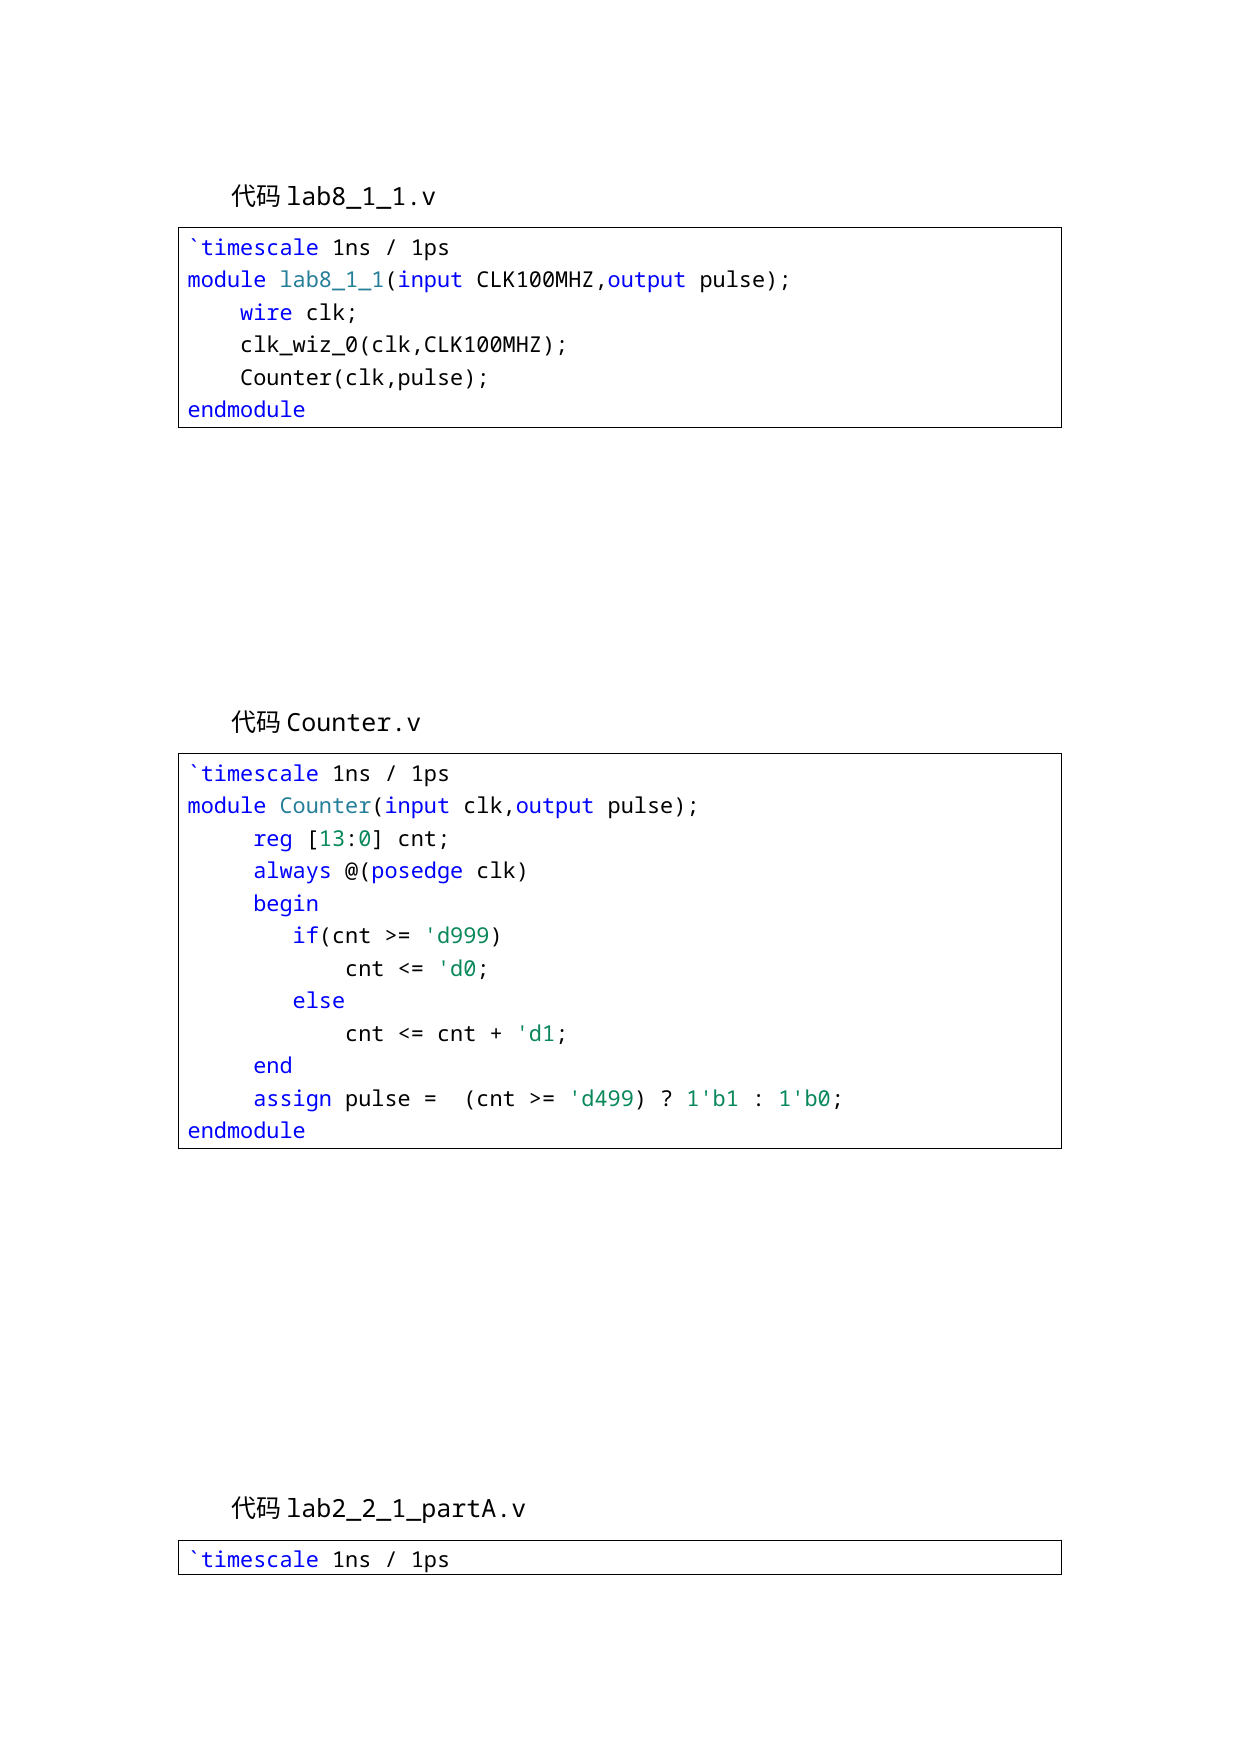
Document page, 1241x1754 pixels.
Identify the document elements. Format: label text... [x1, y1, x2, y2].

text clk_wiz_0(clk,CLK100MHZ); [187, 328, 1053, 360]
text wire clk; [187, 295, 1053, 328]
text 代码lab2_2_1_partA.v [187, 1474, 1053, 1539]
text cnt <= cnt + 'd1; [187, 1016, 1053, 1049]
text reg [13:0] cnt; [187, 821, 1053, 854]
text 代码Counter.v [187, 688, 1053, 753]
text assign pulse = (cnt >= 'd499) ? 1'b1 : 1'b0; [187, 1081, 1053, 1111]
text `timescale 1ns / 1ps [179, 228, 1061, 263]
text `timescale 1ns / 1ps [179, 1541, 1061, 1574]
text module lab8_1_1(input CLK100MHZ,output pulse); [187, 263, 1053, 295]
text always @(posedge clk) [187, 854, 1053, 886]
text else [187, 984, 1053, 1016]
text `timescale 1ns / 1ps [179, 754, 1061, 789]
text if(cnt >= 'd999) [187, 919, 1053, 951]
text end [187, 1049, 1053, 1081]
text endmodule [179, 389, 1061, 427]
text begin [187, 886, 1053, 919]
text module Counter(input clk,output pulse); [187, 789, 1053, 821]
text endmodule [179, 1111, 1061, 1148]
text cnt <= 'd0; [187, 951, 1053, 984]
text 代码lab8_1_1.v [187, 162, 1053, 227]
text Counter(clk,pulse); [187, 360, 1053, 389]
